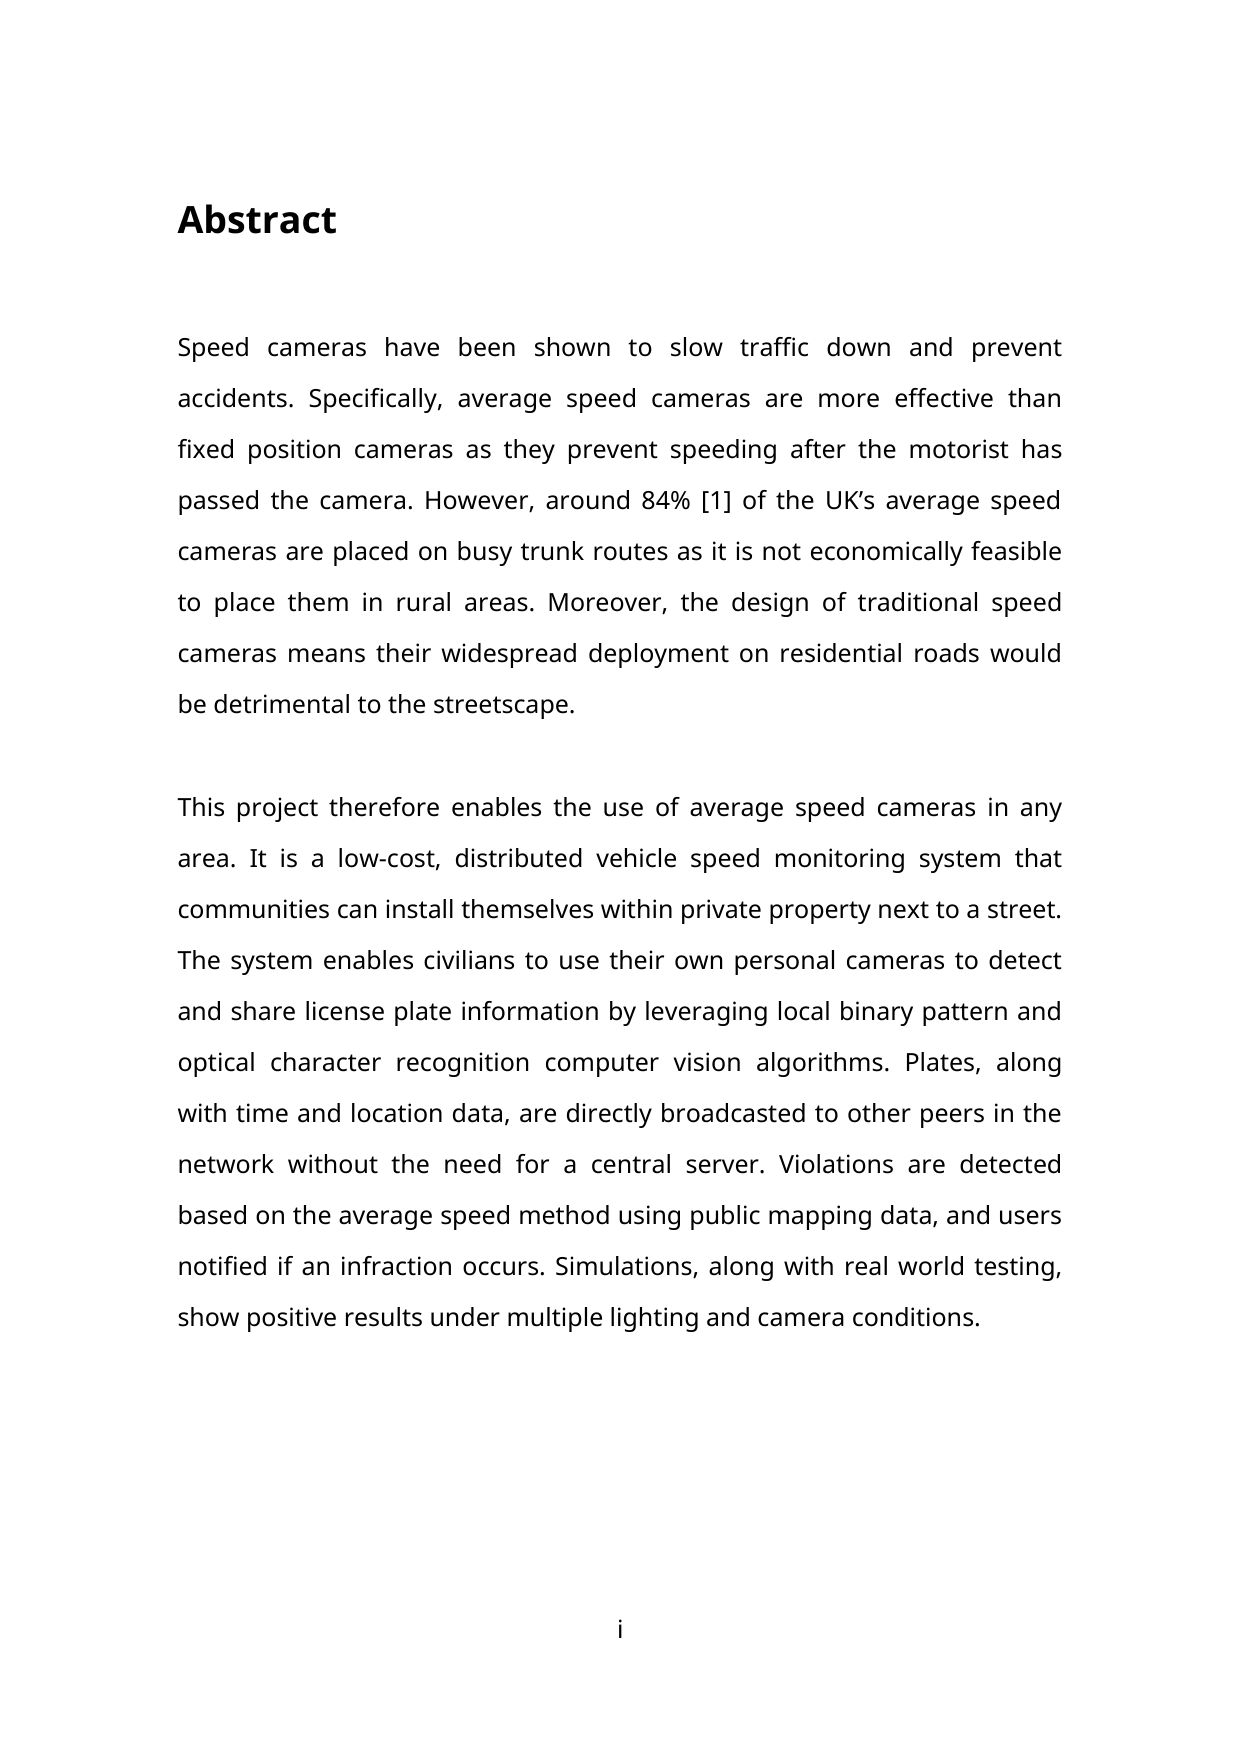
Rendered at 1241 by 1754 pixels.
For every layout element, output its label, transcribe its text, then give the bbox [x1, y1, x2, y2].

text This project therefore enables the use of average speed cameras in any area. It is a low-cost, distributed vehicle speed monitoring system that communities can install themselves within private property next to a street. The system enables civilians to use their own personal cameras to detect and share license plate information by leveraging local binary pattern and optical character recognition computer vision algorithms. Plates, along with time and location data, are directly broadcasted to other peers in the network without the need for a central server. Violations are detected based on the average speed method using public mapping data, and users notified if an infraction occurs. Simulations, along with real world testing, show positive results under multiple lighting and camera conditions. [177, 789, 1063, 1334]
subtitle Abstract [177, 194, 1063, 245]
text Speed cameras have been shown to slow traffic down and prevent accidents. Specifically, average speed cameras are more effective than fixed position cameras as they prevent speeding after the motorist has passed the camera. However, around 84% [1] of the UK’s average speed cameras are placed on busy trunk routes as it is not economically feasible to place them in rural areas. Moreover, the design of traditional speed cameras means their widespread deployment on residential roads would be detrimental to the streetscape. [177, 330, 1063, 721]
